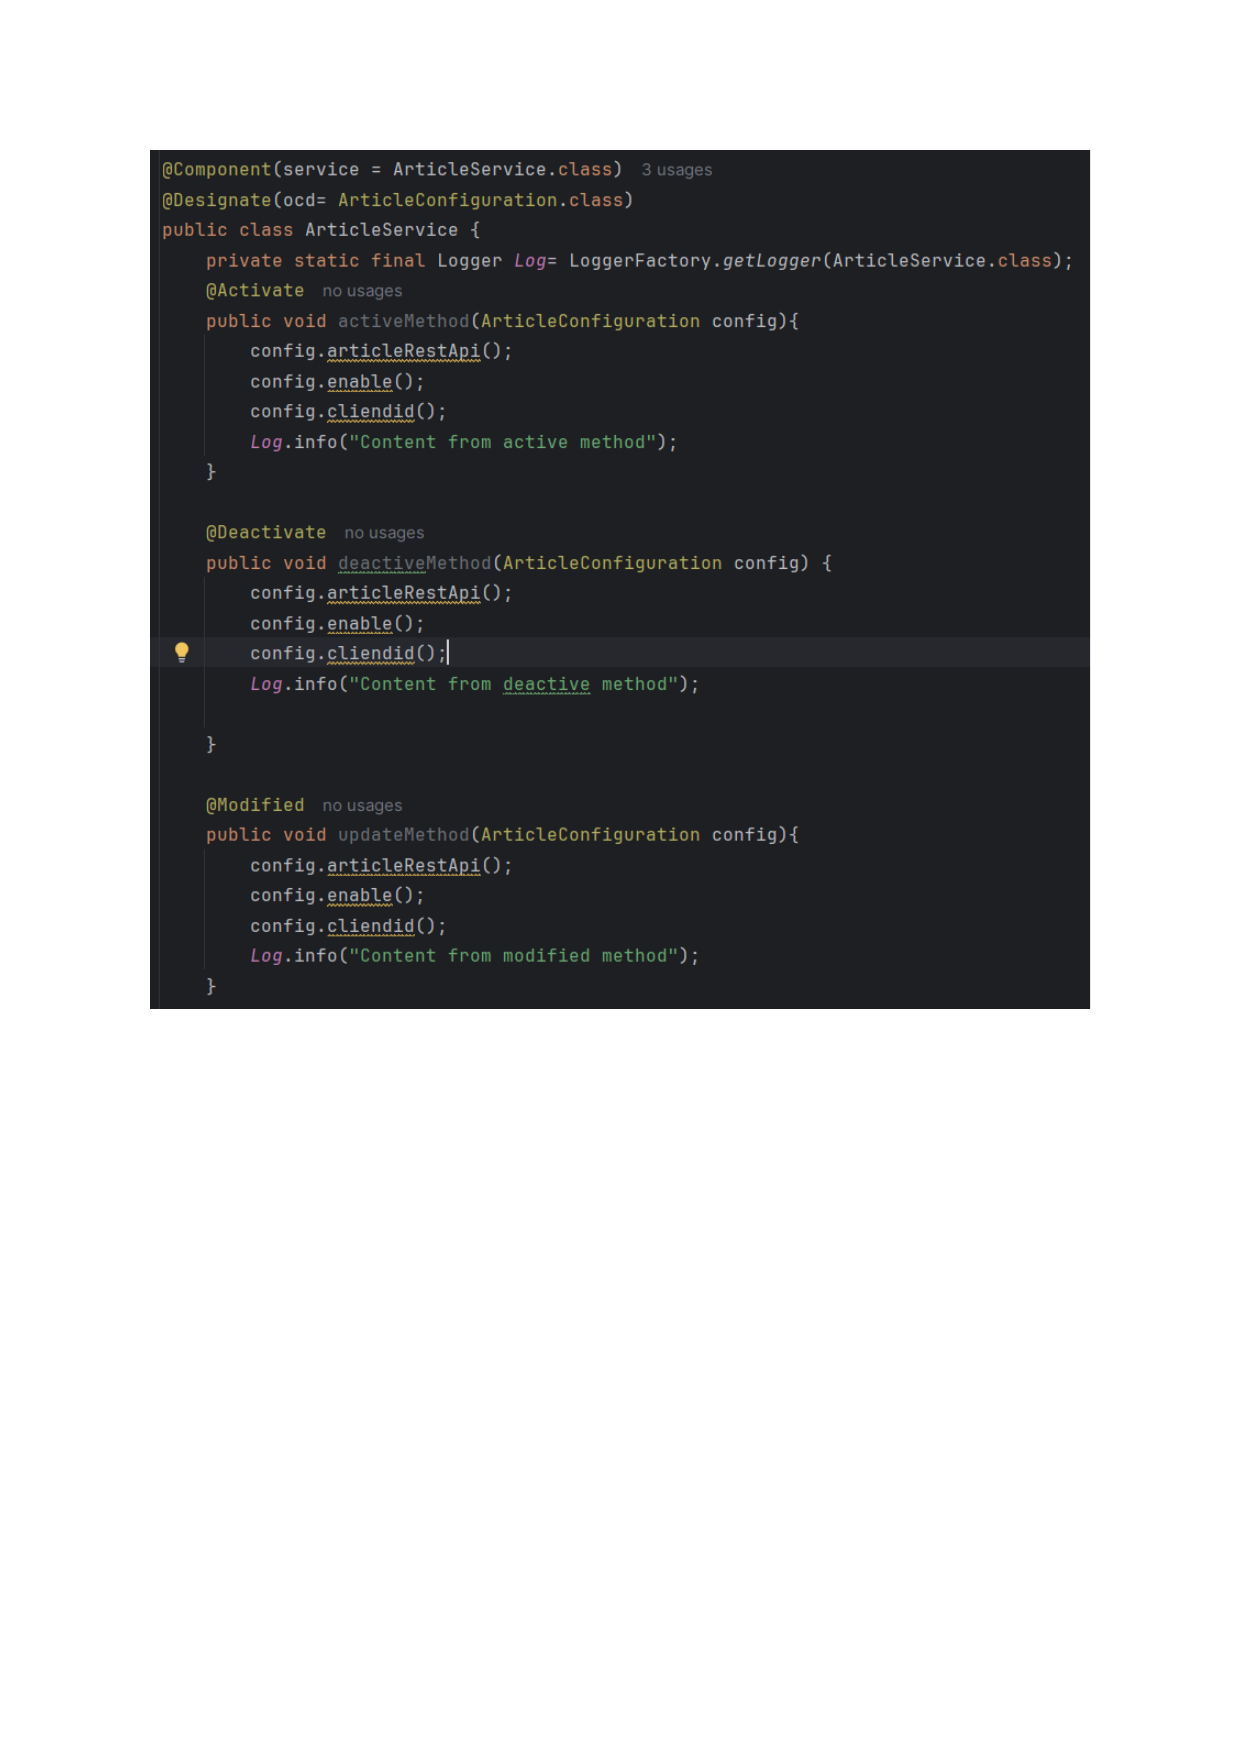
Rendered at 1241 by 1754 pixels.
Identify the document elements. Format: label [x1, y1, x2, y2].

picture [150, 150, 1091, 1009]
